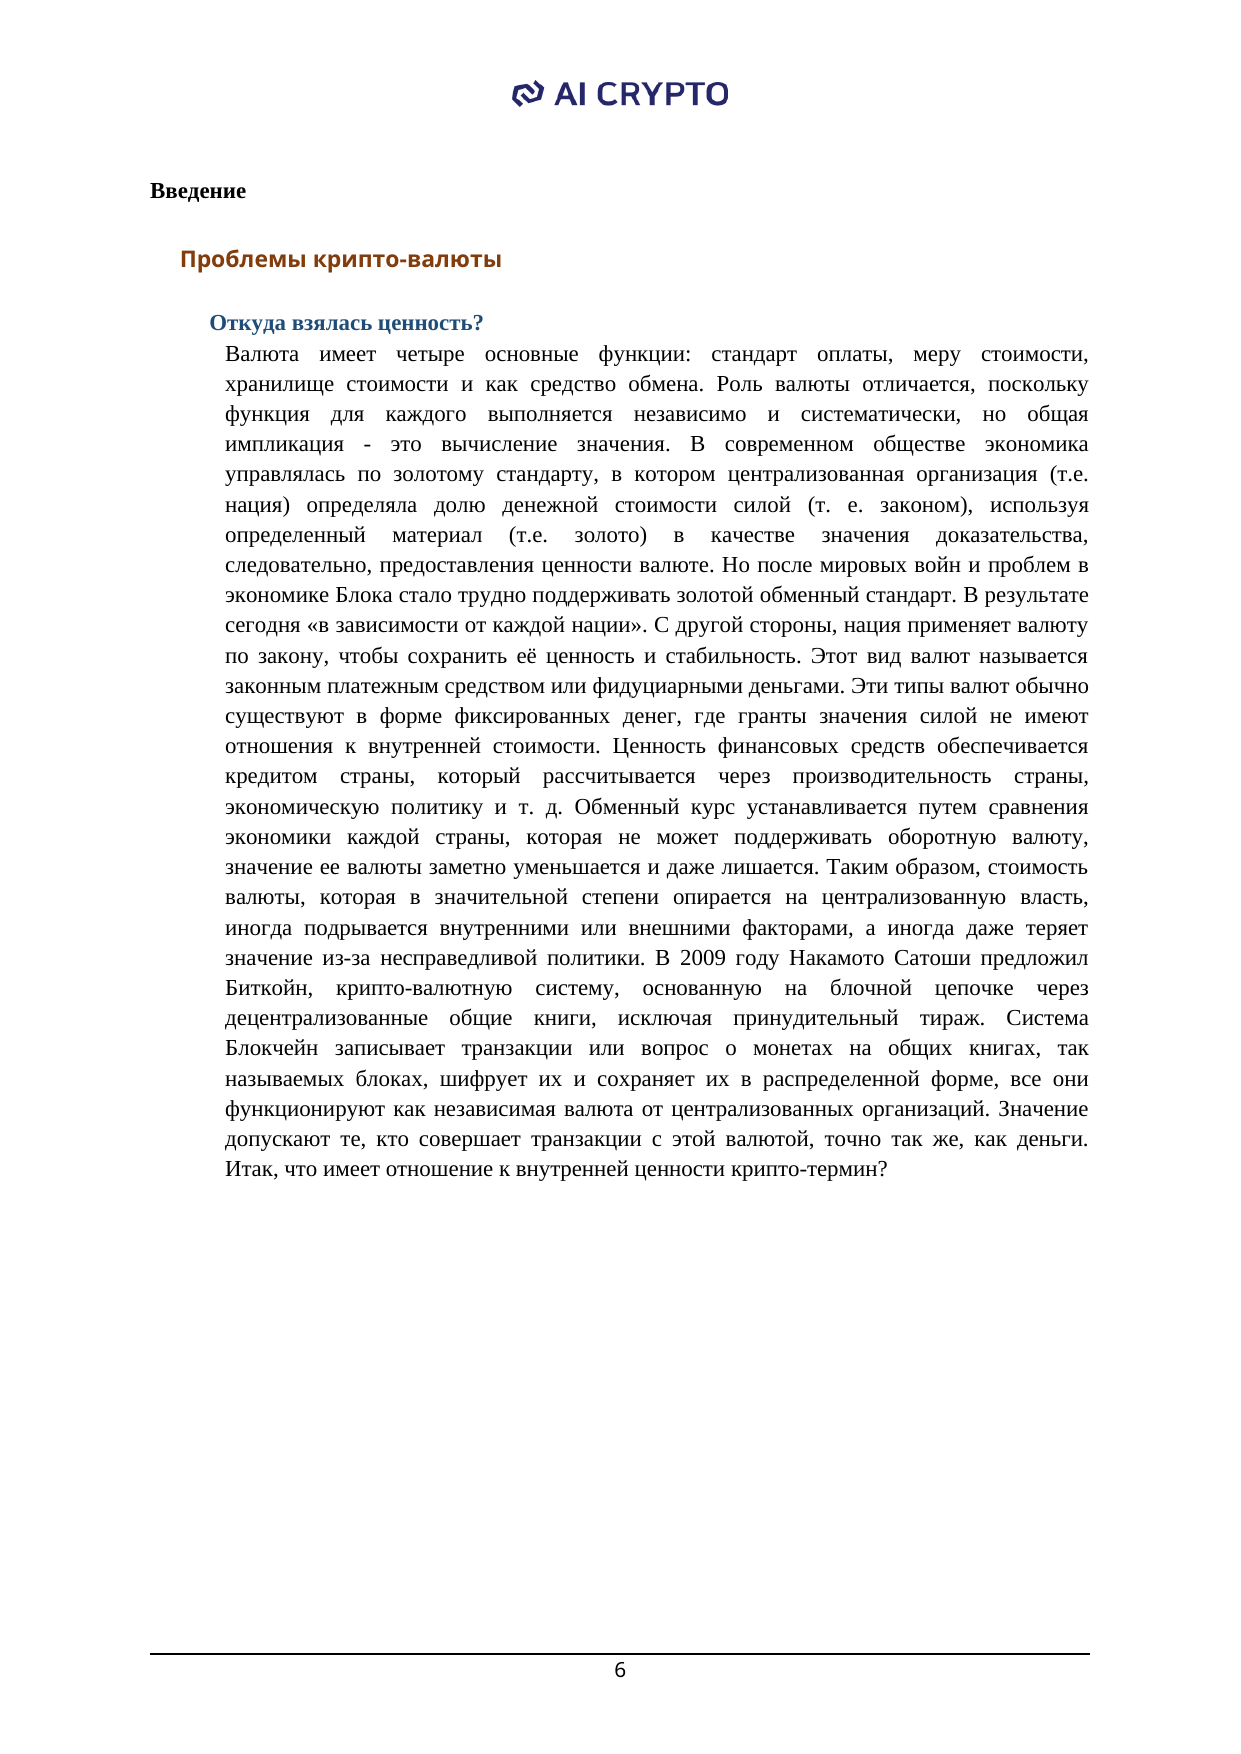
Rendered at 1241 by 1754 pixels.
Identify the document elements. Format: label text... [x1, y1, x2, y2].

text Валюта имеет четыре основные функции: стандарт оплаты, меру стоимости, хранилище стоимости и как средство обмена. Роль валюты отличается, поскольку функция для каждого выполняется независимо и систематически, но общая импликация - это вычисление значения. В современном обществе экономика управлялась по золотому стандарту, в котором централизованная организация (т.е. нация) определяла долю денежной стоимости силой (т. е. законом), используя определенный материал (т.е. золото) в качестве значения доказательства, следовательно, предоставления ценности валюте. Но после мировых войн и проблем в экономике Блока стало трудно поддерживать золотой обменный стандарт. В результате сегодня «в зависимости от каждой нации». С другой стороны, нация применяет валюту по закону, чтобы сохранить её ценность и стабильность. Этот вид валют называется законным платежным средством или фидуциарными деньгами. Эти типы валют обычно существуют в форме фиксированных денег, где гранты значения силой не имеют отношения к внутренней стоимости. Ценность финансовых средств обеспечивается кредитом страны, который рассчитывается через производительность страны, экономическую политику и т. д. Обменный курс устанавливается путем сравнения экономики каждой страны, которая не может поддерживать оборотную валюту, значение ее валюты заметно уменьшается и даже лишается. Таким образом, стоимость валюты, которая в значительной степени опирается на централизованную власть, иногда подрывается внутренними или внешними факторами, а иногда даже теряет значение из-за несправедливой политики. В 2009 году Накамото Сатоши предложил Биткойн, крипто-валютную систему, основанную на блочной цепочке через децентрализованные общие книги, исключая принудительный тираж. Система Блокчейн записывает транзакции или вопрос о монетах на общих книгах, так называемых блоках, шифрует их и сохраняет их в распределенной форме, все они функционируют как независимая валюта от централизованных организаций. Значение допускают те, кто совершает транзакции с этой валютой, точно так же, как деньги. Итак, что имеет отношение к внутренней ценности крипто-термин? [225, 340, 1090, 1182]
picture [501, 70, 738, 115]
text Введение [150, 177, 1090, 203]
text Откуда взялась ценность? [209, 309, 1090, 336]
text Проблемы крипто-валюты [179, 243, 1090, 274]
